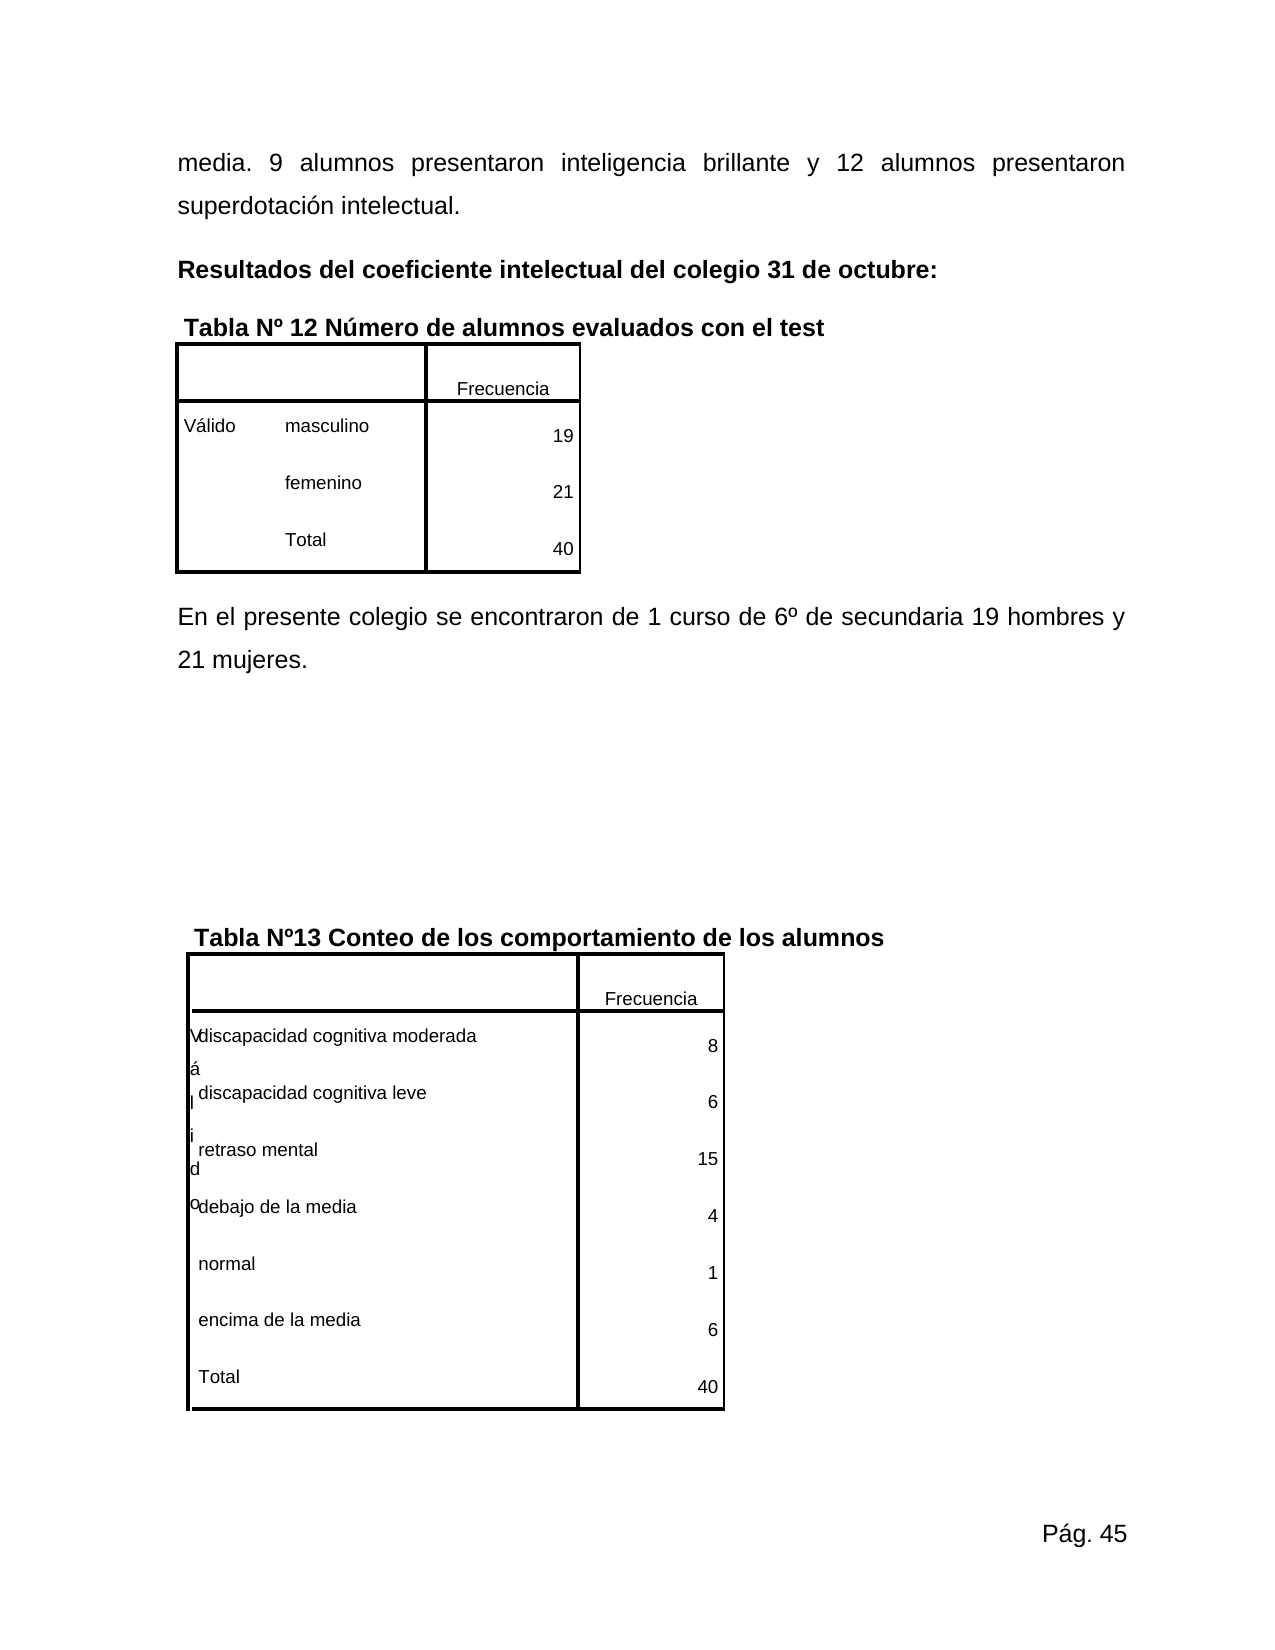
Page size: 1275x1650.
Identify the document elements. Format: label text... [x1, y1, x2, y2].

table_cell Frecuencia [580, 956, 723, 1009]
table_cell discapacidad cognitiva moderada [192, 1013, 576, 1066]
table_cell 8 [580, 1013, 723, 1066]
table_cell Frecuencia [428, 346, 579, 399]
table_cell 19 [428, 403, 579, 456]
table_cell 6 [580, 1293, 723, 1350]
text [177, 148, 1127, 219]
table_cell Válido [179, 403, 278, 569]
table_cell debajo de la media [192, 1180, 576, 1236]
table_cell 1 [580, 1236, 723, 1293]
table_cell femenino [279, 456, 424, 513]
text En el presente colegio se encontraron de 1 curso de 6º de secundaria 19 hombres y 21 mujeres. [177, 602, 1127, 674]
table_cell 4 [580, 1180, 723, 1236]
table_cell 40 [428, 513, 579, 569]
table_cell retraso mental [192, 1123, 576, 1179]
table_header Tabla Nº13 Conteo de los comportamiento de los alumnos [188, 919, 1219, 952]
table_cell Total [279, 513, 424, 569]
table_header Tabla Nº 12 Número de alumnos evaluados con el test [177, 309, 1097, 342]
table_cell Total [192, 1350, 576, 1407]
table_cell [190, 956, 576, 1009]
table_cell 6 [580, 1066, 723, 1123]
table_cell masculino [279, 403, 424, 456]
text Resultados del coeficiente intelectual del colegio 31 de octubre: [177, 255, 1127, 283]
table_cell [179, 346, 424, 399]
table_cell 40 [580, 1350, 723, 1407]
table_cell normal [192, 1236, 576, 1293]
table_cell 21 [428, 456, 579, 513]
table_cell encima de la media [192, 1293, 576, 1350]
table_cell 15 [580, 1123, 723, 1179]
table_cell discapacidad cognitiva leve [192, 1066, 576, 1123]
